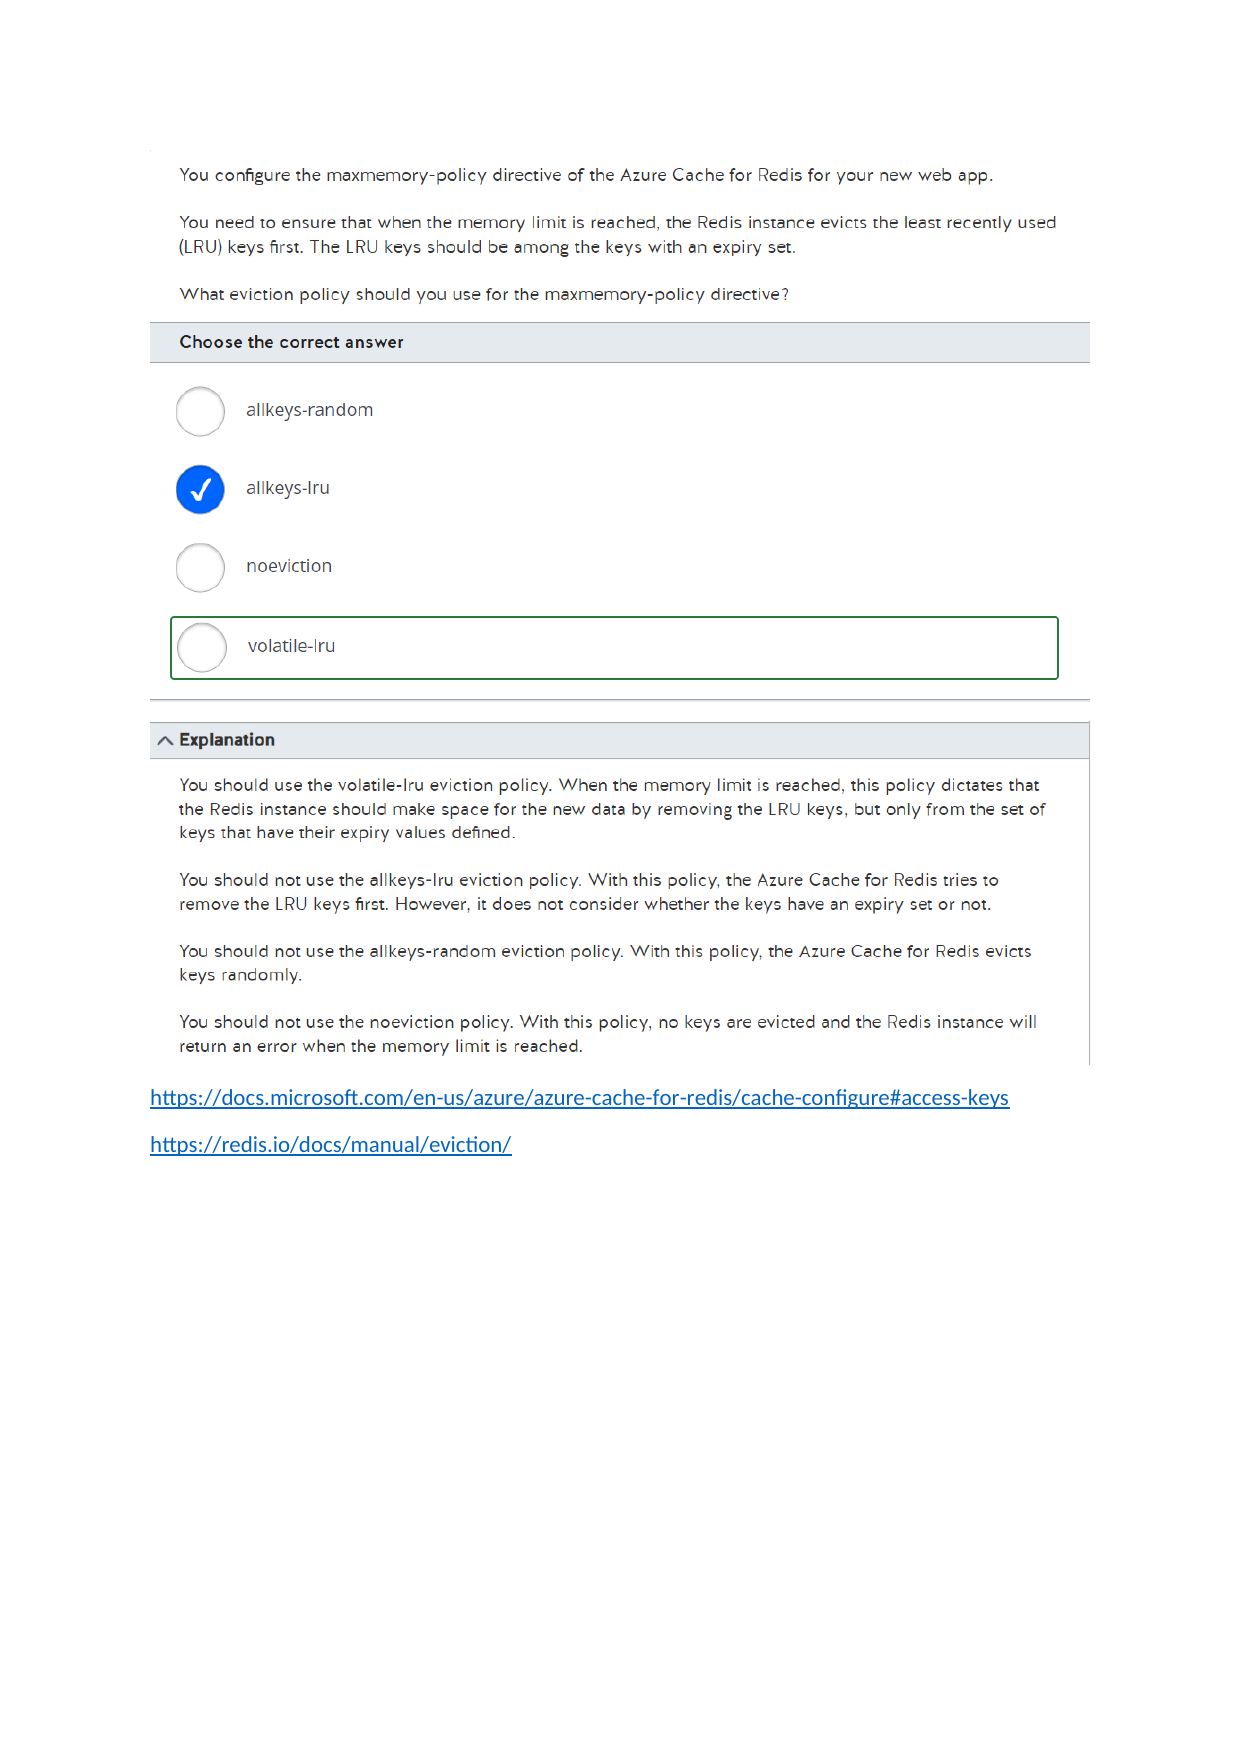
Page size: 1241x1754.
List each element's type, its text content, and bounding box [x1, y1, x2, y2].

text https://docs.microsoft.com/en-us/azure/azure-cache-for-redis/cache-configure#access-keys [150, 1083, 1090, 1111]
picture [150, 721, 1091, 1065]
picture [150, 150, 1091, 702]
text https://redis.io/docs/manual/eviction/ [150, 1130, 1090, 1158]
